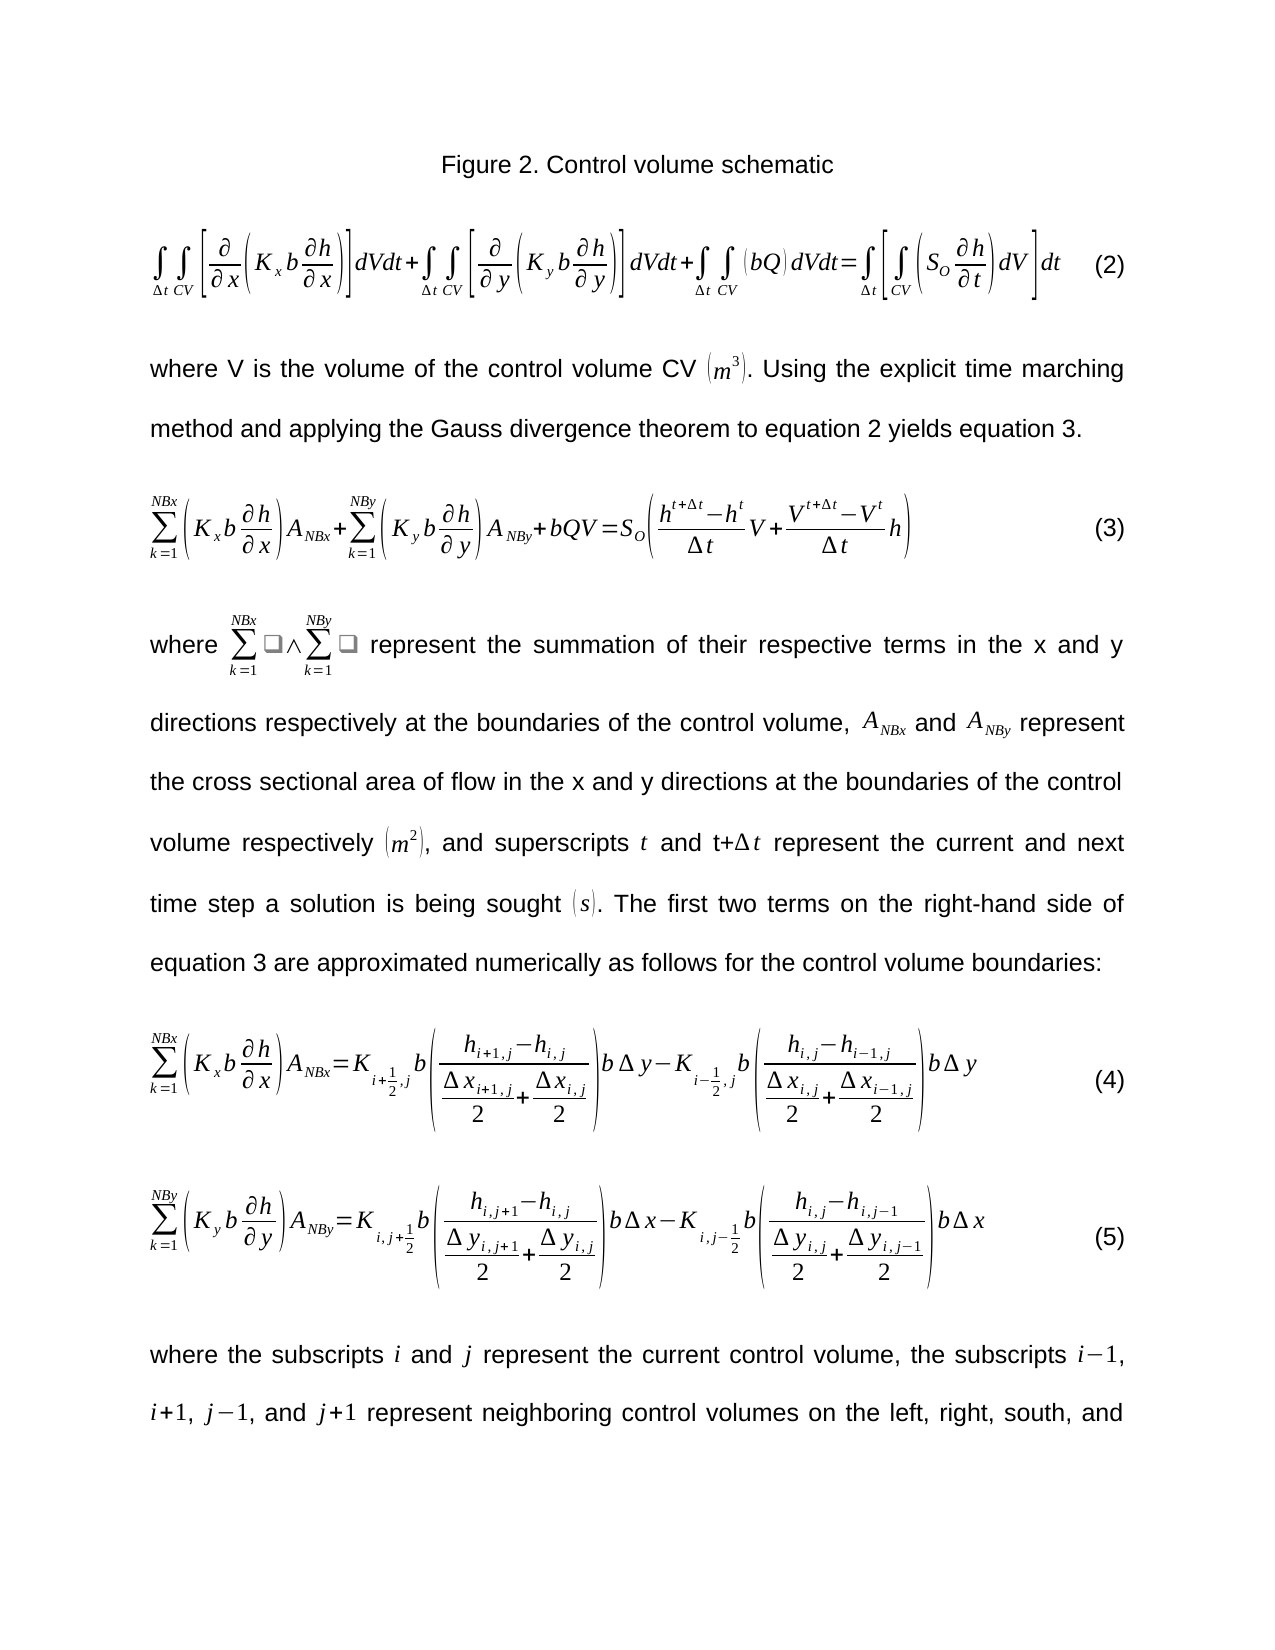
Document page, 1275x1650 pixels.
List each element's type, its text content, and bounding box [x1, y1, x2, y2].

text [150, 1340, 1125, 1426]
text (3) [150, 493, 1125, 562]
text (5) [150, 1183, 1125, 1291]
text (2) [150, 228, 1125, 301]
text Figure 2. Control volume schematic [150, 150, 1125, 179]
text where V is the volume of the control volume CV . Using the explicit time marching method and applying the Gauss divergence theorem to equation 2 yields equation 3. [150, 351, 1125, 443]
text (4) [150, 1026, 1125, 1133]
text where represent the summation of their respective terms in the x and y directions respectively at the boundaries of the control volume, and represent the cross sectional area of flow in the x and y directions at the boundaries of the control volume respectively , and superscripts and t+ represent the current and next time step a solution is being sought . The first two terms on the right-hand side of equation 3 are approximated numerically as follows for the control volume boundaries: [150, 611, 1125, 976]
